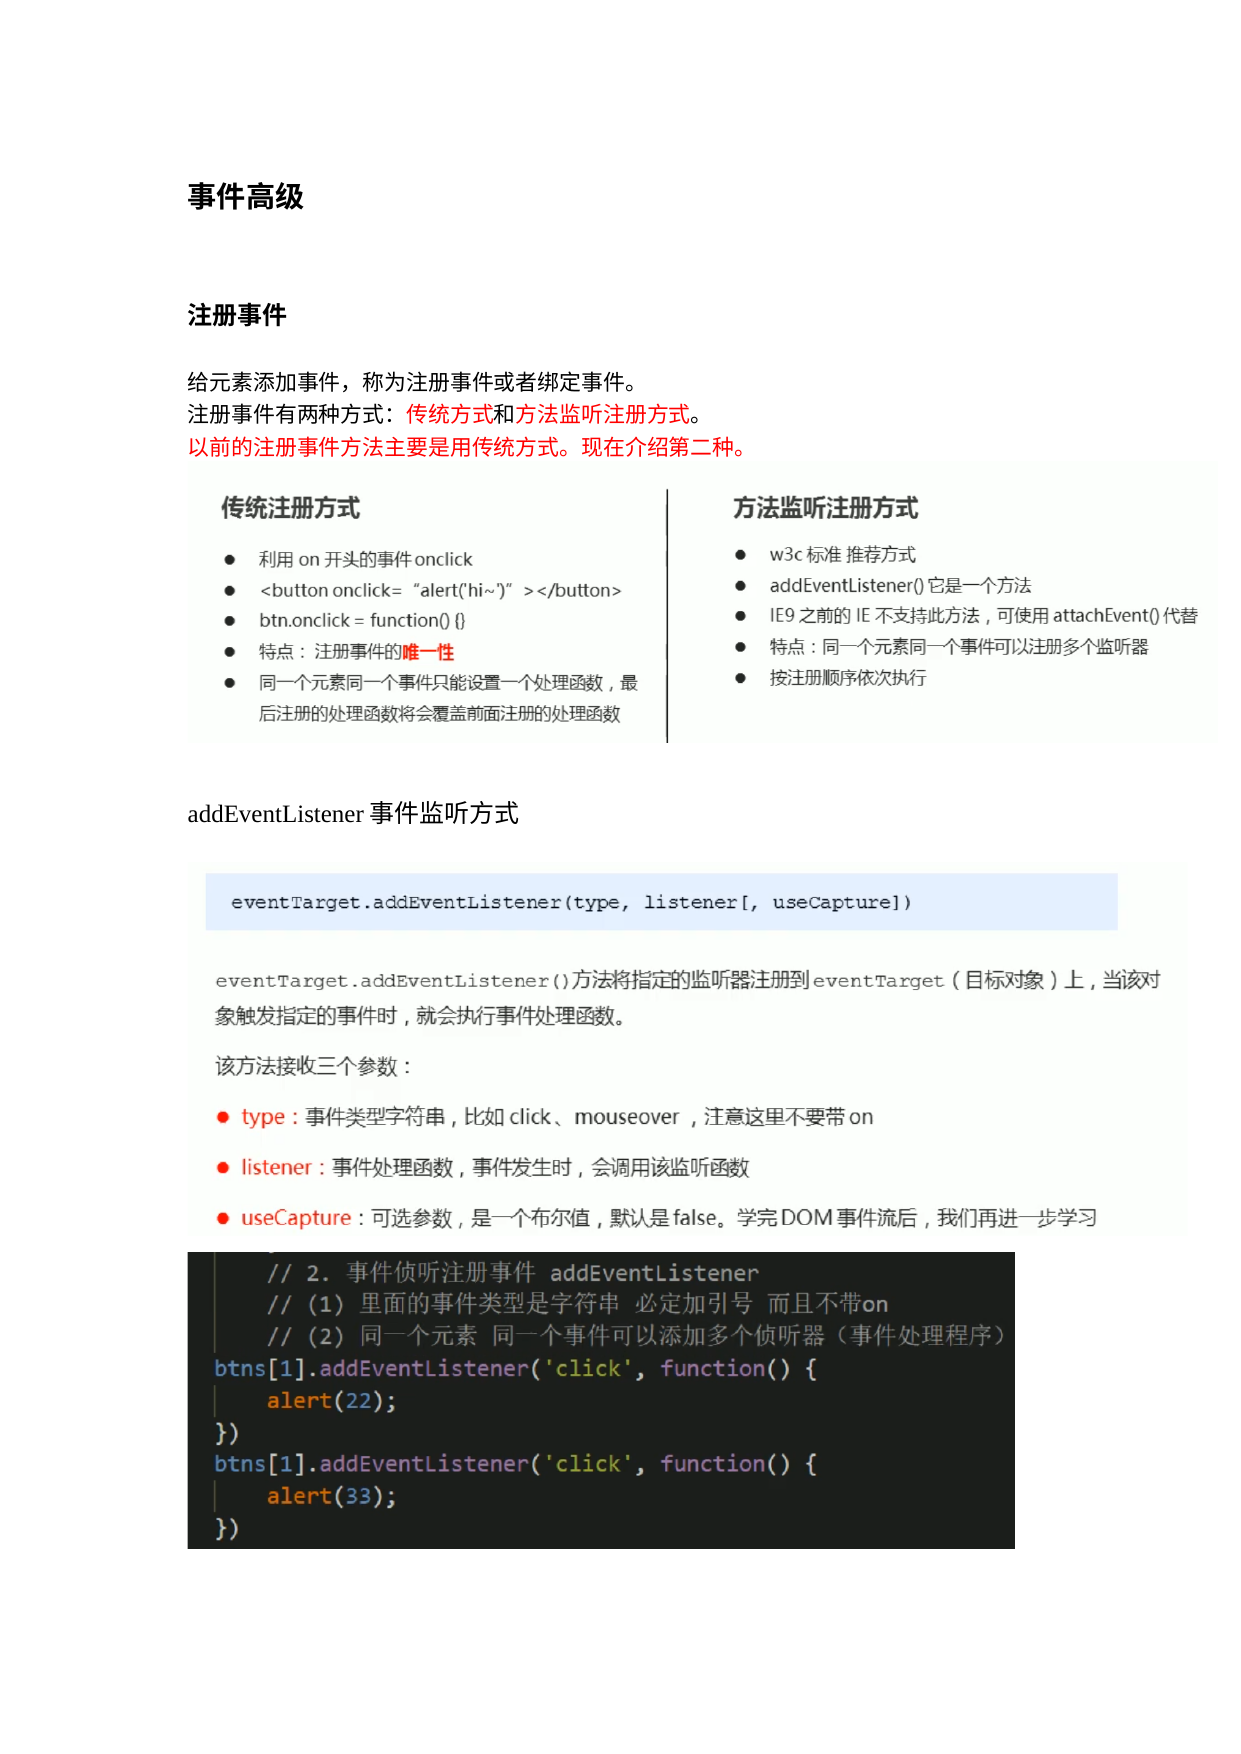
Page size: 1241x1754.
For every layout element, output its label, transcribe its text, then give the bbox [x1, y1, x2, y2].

subtitle addEventListener事件监听方式 [187, 779, 1053, 844]
subtitle 注册事件 [187, 281, 1053, 346]
subtitle 事件高级 [187, 162, 1053, 227]
text 以前的注册事件方法主要是用传统方式。现在介绍第二种。 [187, 429, 1053, 461]
picture [187, 862, 1188, 1236]
picture [187, 1252, 1015, 1549]
picture [187, 461, 1218, 743]
text 给元素添加事件，称为注册事件或者绑定事件。 [187, 364, 1053, 397]
text 注册事件有两种方式：传统方式和方法监听注册方式。 [187, 397, 1053, 429]
